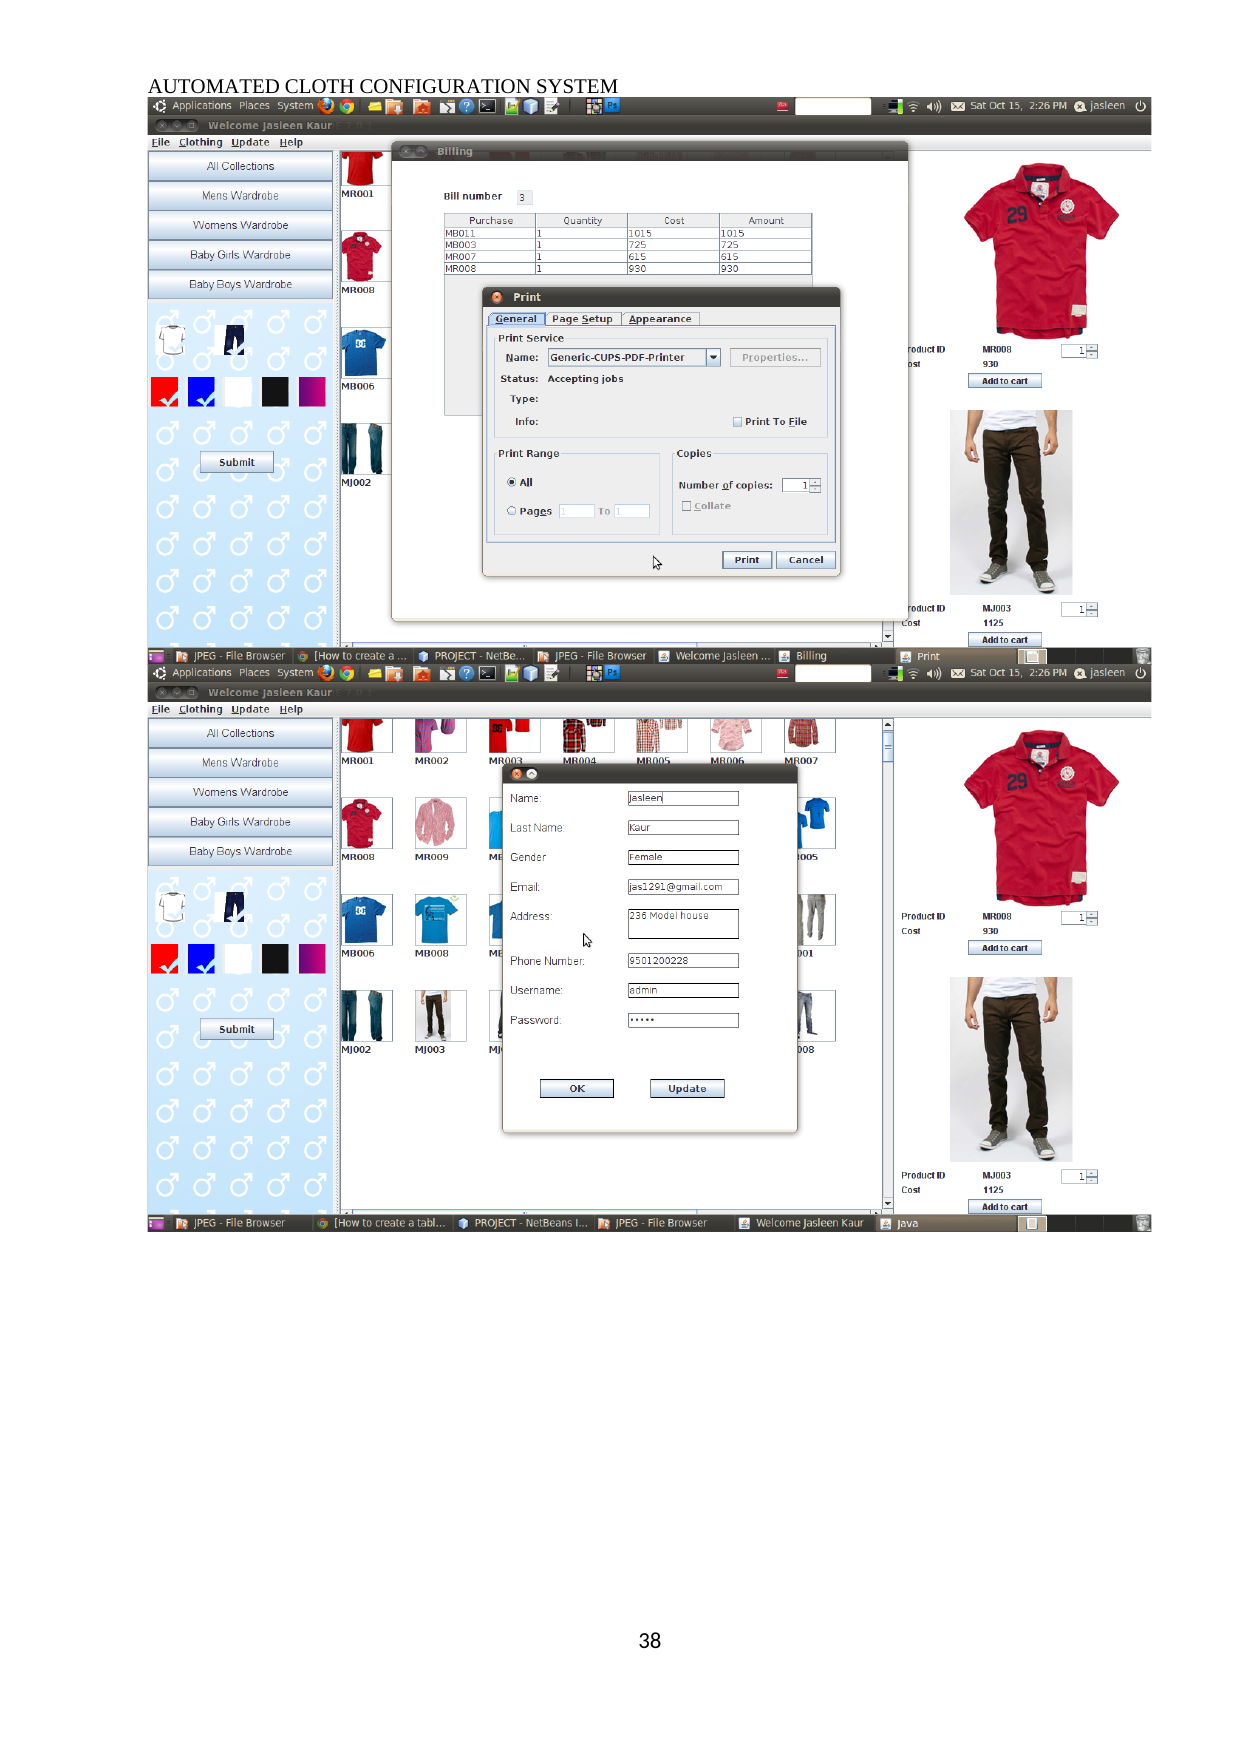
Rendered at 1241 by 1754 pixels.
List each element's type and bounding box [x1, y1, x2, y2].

picture [147, 97, 1152, 1232]
